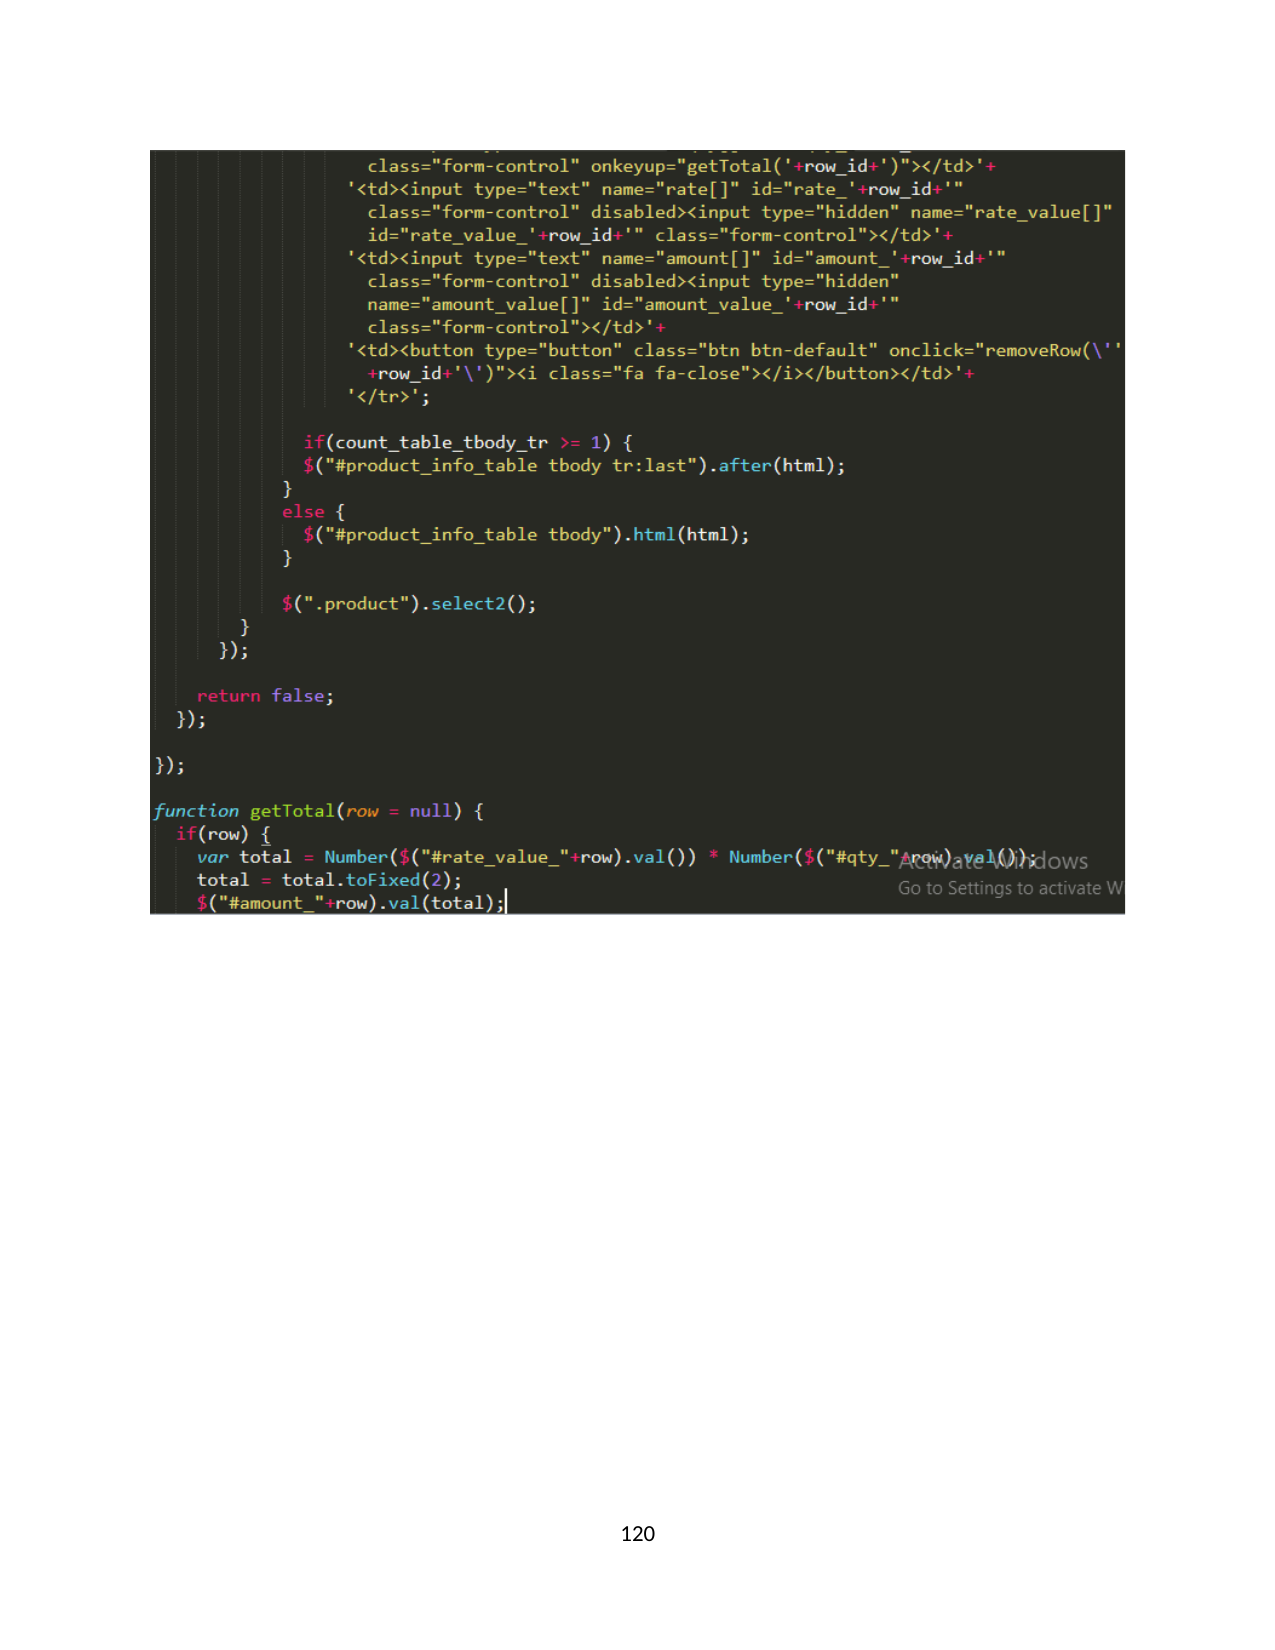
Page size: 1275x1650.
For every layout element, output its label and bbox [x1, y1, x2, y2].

picture [150, 150, 1125, 915]
